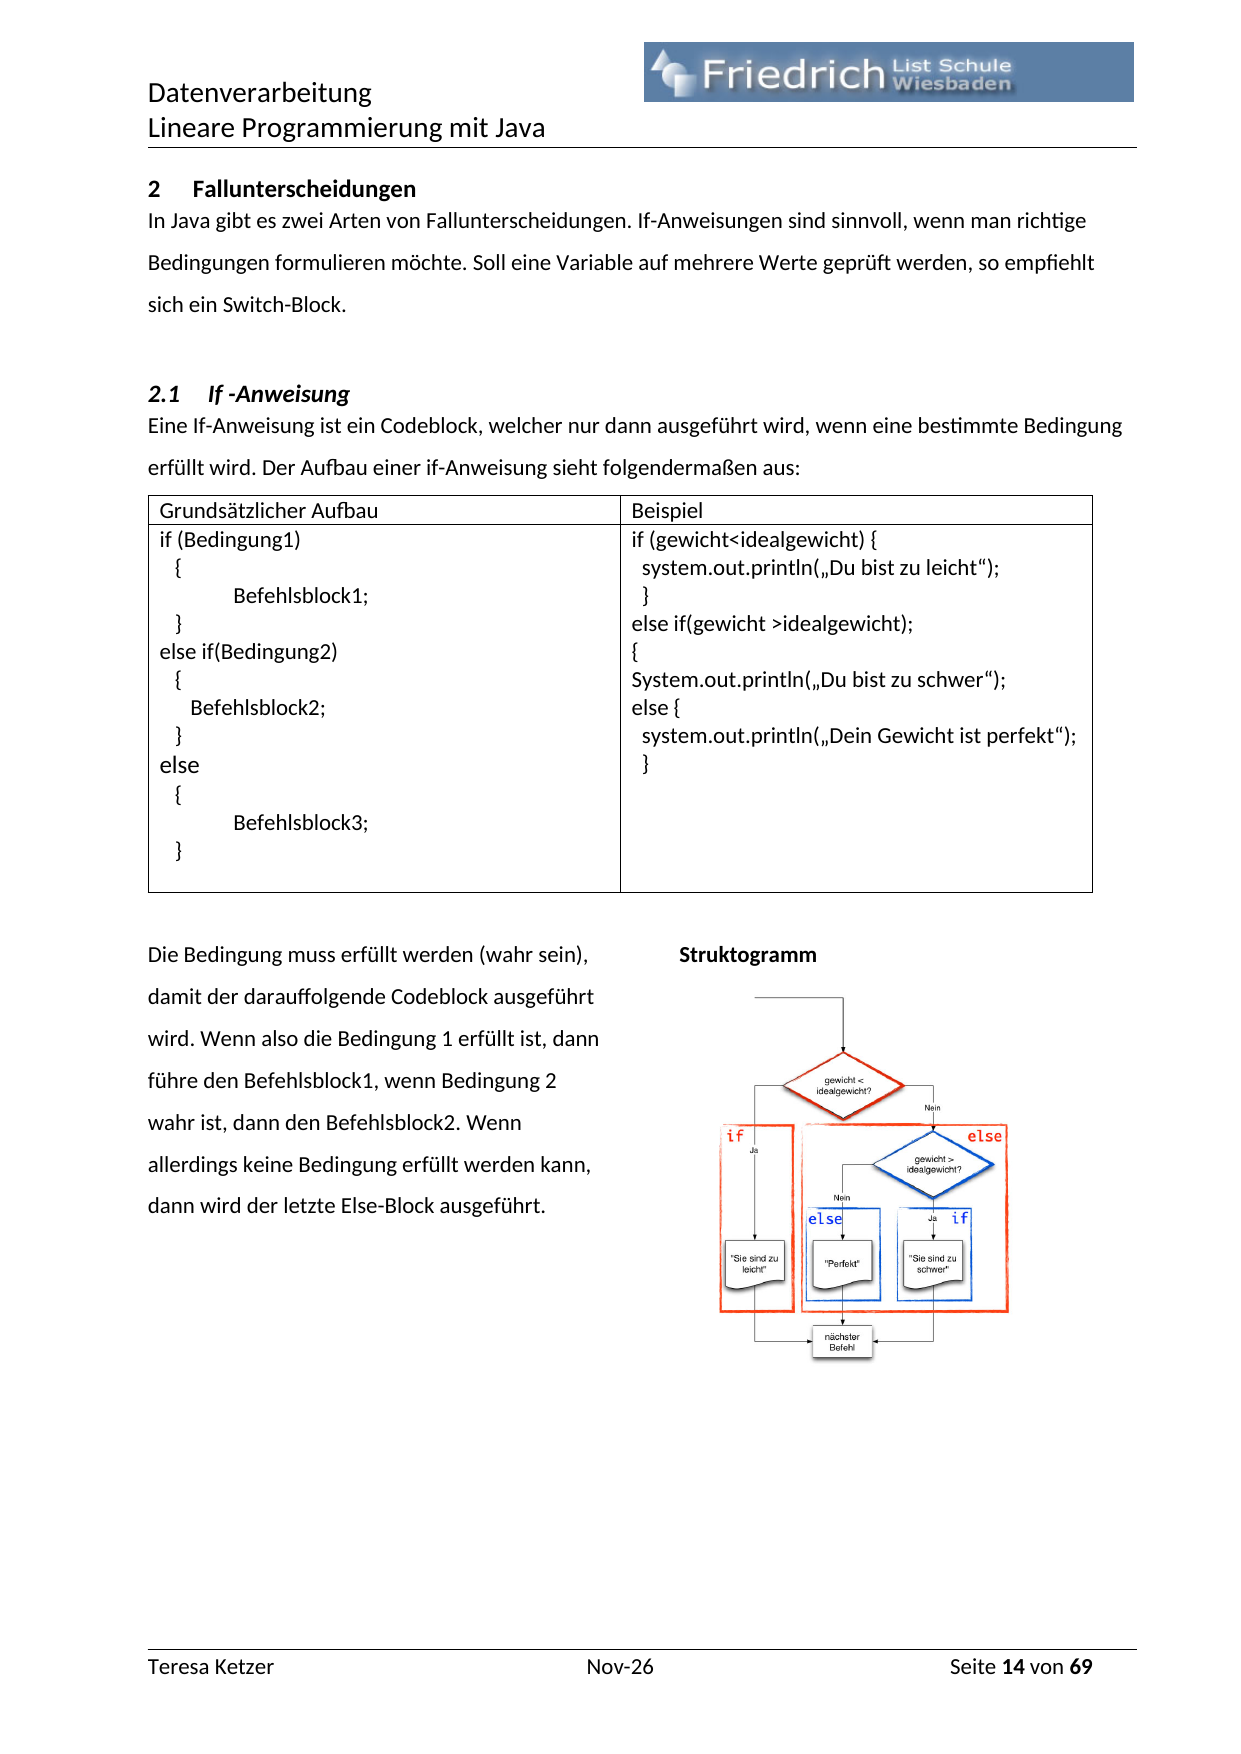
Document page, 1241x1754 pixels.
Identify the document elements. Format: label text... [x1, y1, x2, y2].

picture [643, 42, 1134, 102]
table_cell if (gewicht<idealgewicht) { system.out.println(„Du bist zu leicht“); } else if(gewicht >idealgewicht); { System.out.println(„Du bist zu schwer“); else { system.out.println(„Dein Gewicht ist perfekt“); } [621, 525, 1092, 892]
subtitle If -Anweisung [148, 378, 1137, 409]
picture [679, 981, 1060, 1374]
subtitle Fallunterscheidungen [148, 173, 1137, 204]
table_header Beispiel [621, 496, 1092, 524]
text Eine If-Anweisung ist ein Codeblock, welcher nur dann ausgeführt wird, wenn eine bestimmte Bedingung erfüllt wird. Der Aufbau einer if-Anweisung sieht folgendermaßen aus: [148, 411, 1137, 481]
text In Java gibt es zwei Arten von Fallunterscheidungen. If-Anweisungen sind sinnvoll, wenn man richtige Bedingungen formulieren möchte. Soll eine Variable auf mehrere Werte geprüft werden, so empfiehlt sich ein Switch-Block. [148, 206, 1137, 318]
text Die Bedingung muss erfüllt werden (wahr sein), damit der darauffolgende Codeblock ausgeführt wird. Wenn also die Bedingung 1 erfüllt ist, dann führe den Befehlsblock1, wenn Bedingung 2 wahr ist, dann den Befehlsblock2. Wenn allerdings keine Bedingung erfüllt werden kann, dann wird der letzte Else-Block ausgeführt. [148, 940, 605, 1220]
text Struktogramm [679, 940, 1137, 968]
table_cell if (Bedingung1) { Befehlsblock1; } else if(Bedingung2) { Befehlsblock2; } else { Befehlsblock3; } [149, 525, 620, 892]
table_header Grundsätzlicher Aufbau [149, 496, 620, 524]
